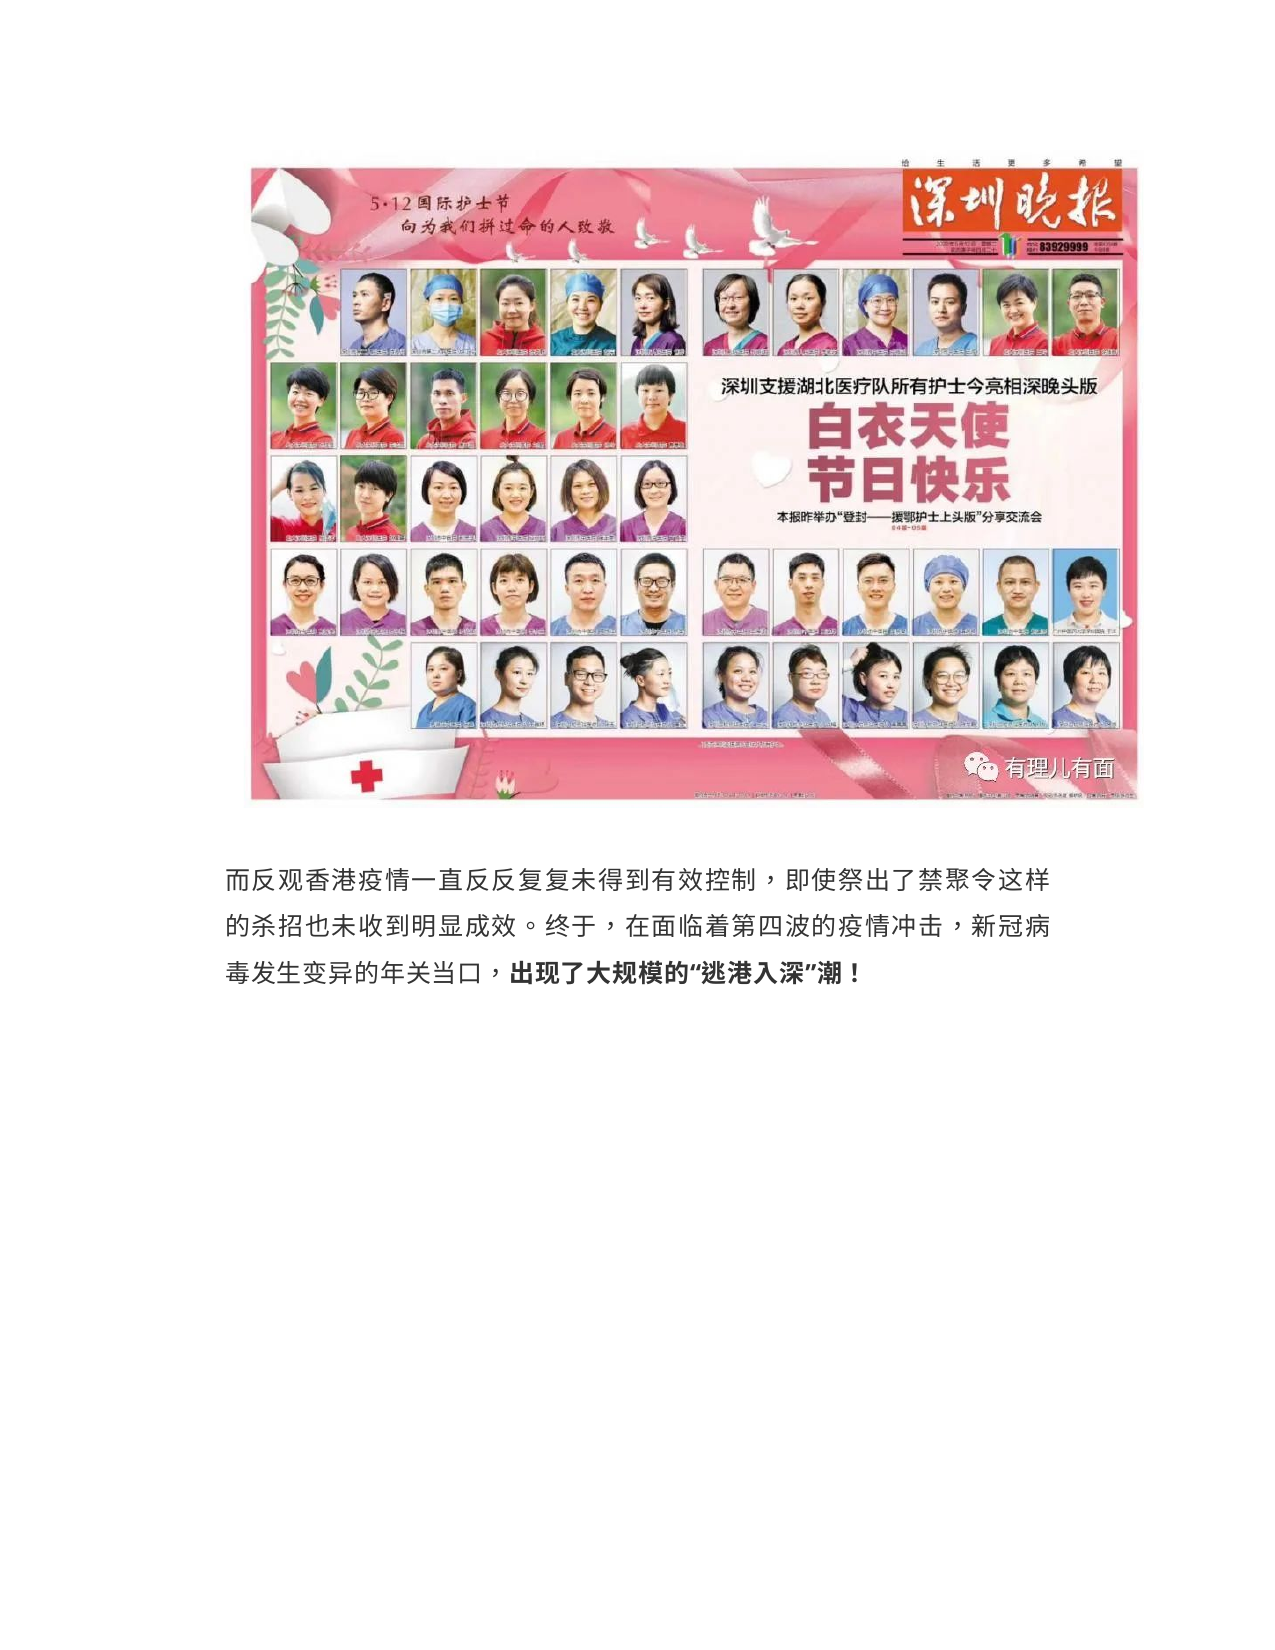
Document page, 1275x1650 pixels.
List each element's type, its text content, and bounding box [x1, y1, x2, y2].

text 而反观香港疫情一直反反复复未得到有效控制，即使祭出了禁聚令这样的杀招也未收到明显成效。终于，在面临着第四波的疫情冲击，新冠病毒发生变异的年关当口，出现了大规模的“逃港入深”潮！ [225, 850, 1050, 989]
picture [243, 150, 1144, 808]
